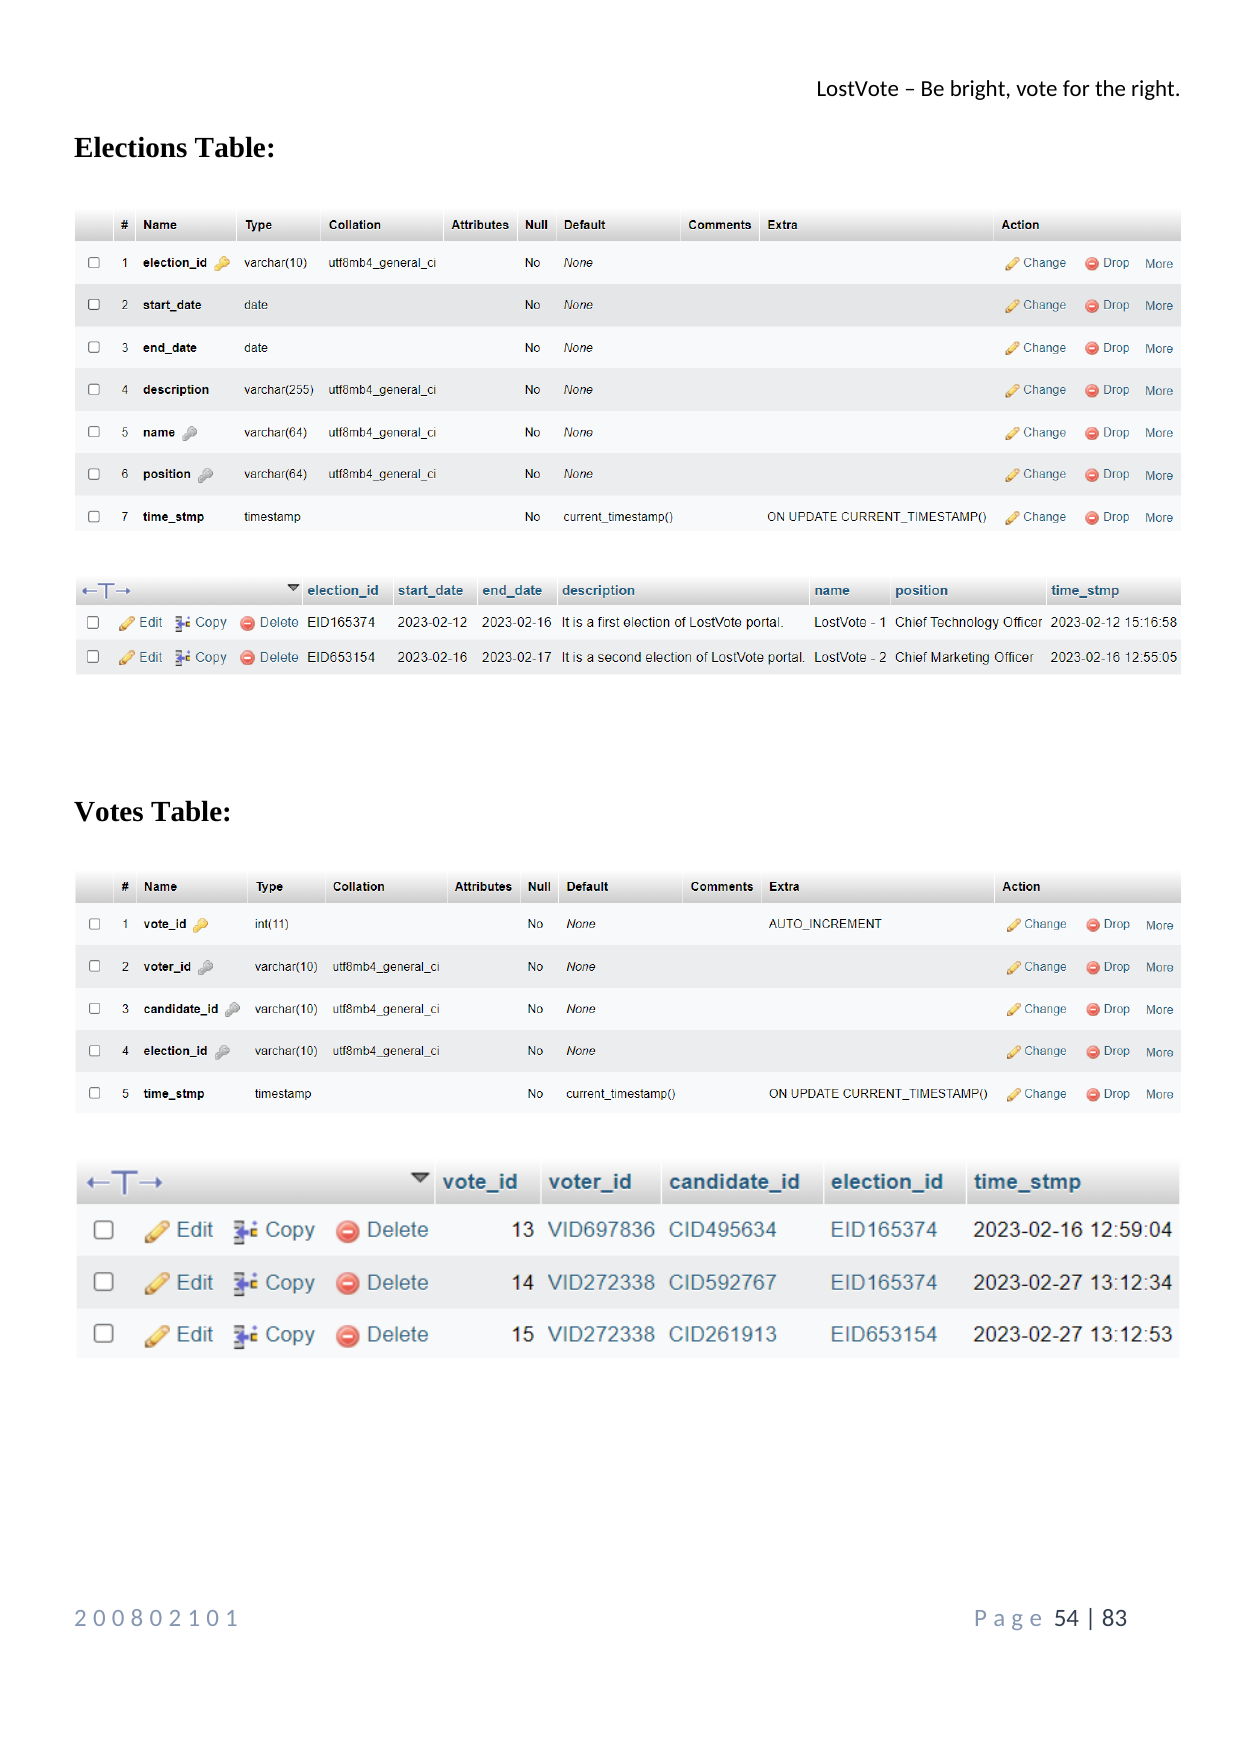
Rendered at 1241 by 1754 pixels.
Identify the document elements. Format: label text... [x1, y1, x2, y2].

picture [73, 868, 1182, 1113]
picture [73, 573, 1182, 675]
text Votes Table: [74, 794, 1181, 827]
picture [73, 1156, 1182, 1358]
picture [73, 205, 1182, 531]
text Elections Table: [74, 130, 1181, 163]
